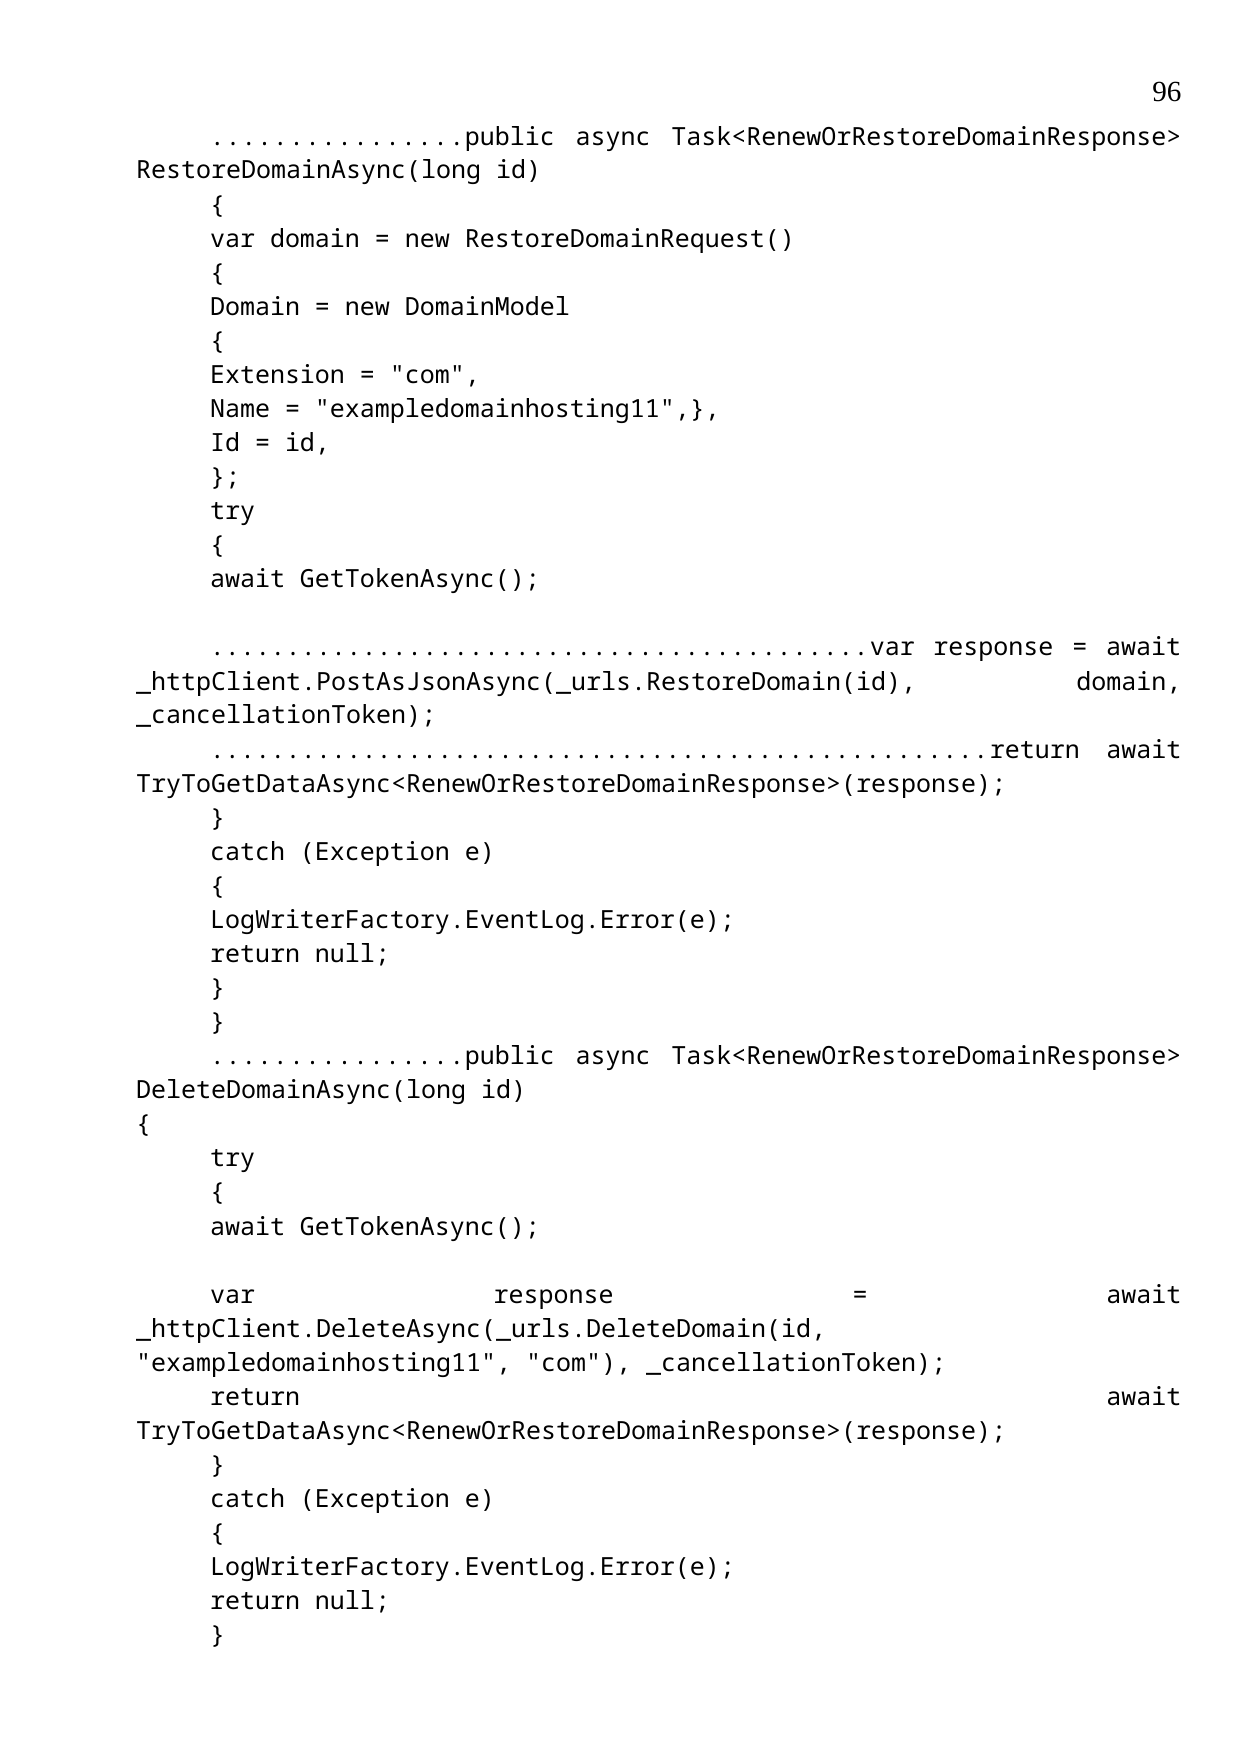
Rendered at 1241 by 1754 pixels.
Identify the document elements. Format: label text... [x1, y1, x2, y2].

text { [136, 322, 1181, 357]
text { [136, 1515, 1181, 1549]
text { [136, 1174, 1181, 1208]
text LogWriterFactory.EventLog.Error(e); [136, 902, 1181, 936]
text } [136, 1447, 1181, 1481]
text return null; [136, 1583, 1181, 1617]
text Extension = "com", [136, 357, 1181, 391]
text } [136, 970, 1181, 1004]
text { [136, 867, 1181, 902]
text try [136, 493, 1181, 527]
text return await TryToGetDataAsync<RenewOrRestoreDomainResponse>(response); [136, 731, 1181, 799]
text } [136, 1004, 1181, 1038]
text return null; [136, 936, 1181, 970]
text Name = "exampledomainhosting11",}, [136, 391, 1181, 425]
text { [136, 1106, 1181, 1140]
text { [136, 527, 1181, 561]
text var response = await _httpClient.PostAsJsonAsync(_urls.RestoreDomain(id), domain, _cancellationToken); [136, 629, 1181, 731]
text try [136, 1140, 1181, 1174]
text await GetTokenAsync(); [136, 561, 1181, 595]
text public async Task<RenewOrRestoreDomainResponse> DeleteDomainAsync(long id) [136, 1038, 1181, 1106]
text public async Task<RenewOrRestoreDomainResponse> RestoreDomainAsync(long id) [136, 118, 1181, 186]
text }; [136, 459, 1181, 493]
text return await TryToGetDataAsync<RenewOrRestoreDomainResponse>(response); [136, 1378, 1181, 1447]
text await GetTokenAsync(); [136, 1208, 1181, 1242]
text Id = id, [136, 425, 1181, 459]
text var response = await _httpClient.DeleteAsync(_urls.DeleteDomain(id, "exampledomainhosting11", "com"), _cancellationToken); [136, 1276, 1181, 1378]
text catch (Exception e) [136, 833, 1181, 867]
text LogWriterFactory.EventLog.Error(e); [136, 1549, 1181, 1583]
text } [136, 799, 1181, 833]
text var domain = new RestoreDomainRequest() [136, 220, 1181, 254]
text Domain = new DomainModel [136, 288, 1181, 322]
text catch (Exception e) [136, 1481, 1181, 1515]
text { [136, 186, 1181, 220]
text } [136, 1617, 1181, 1651]
text { [136, 254, 1181, 288]
